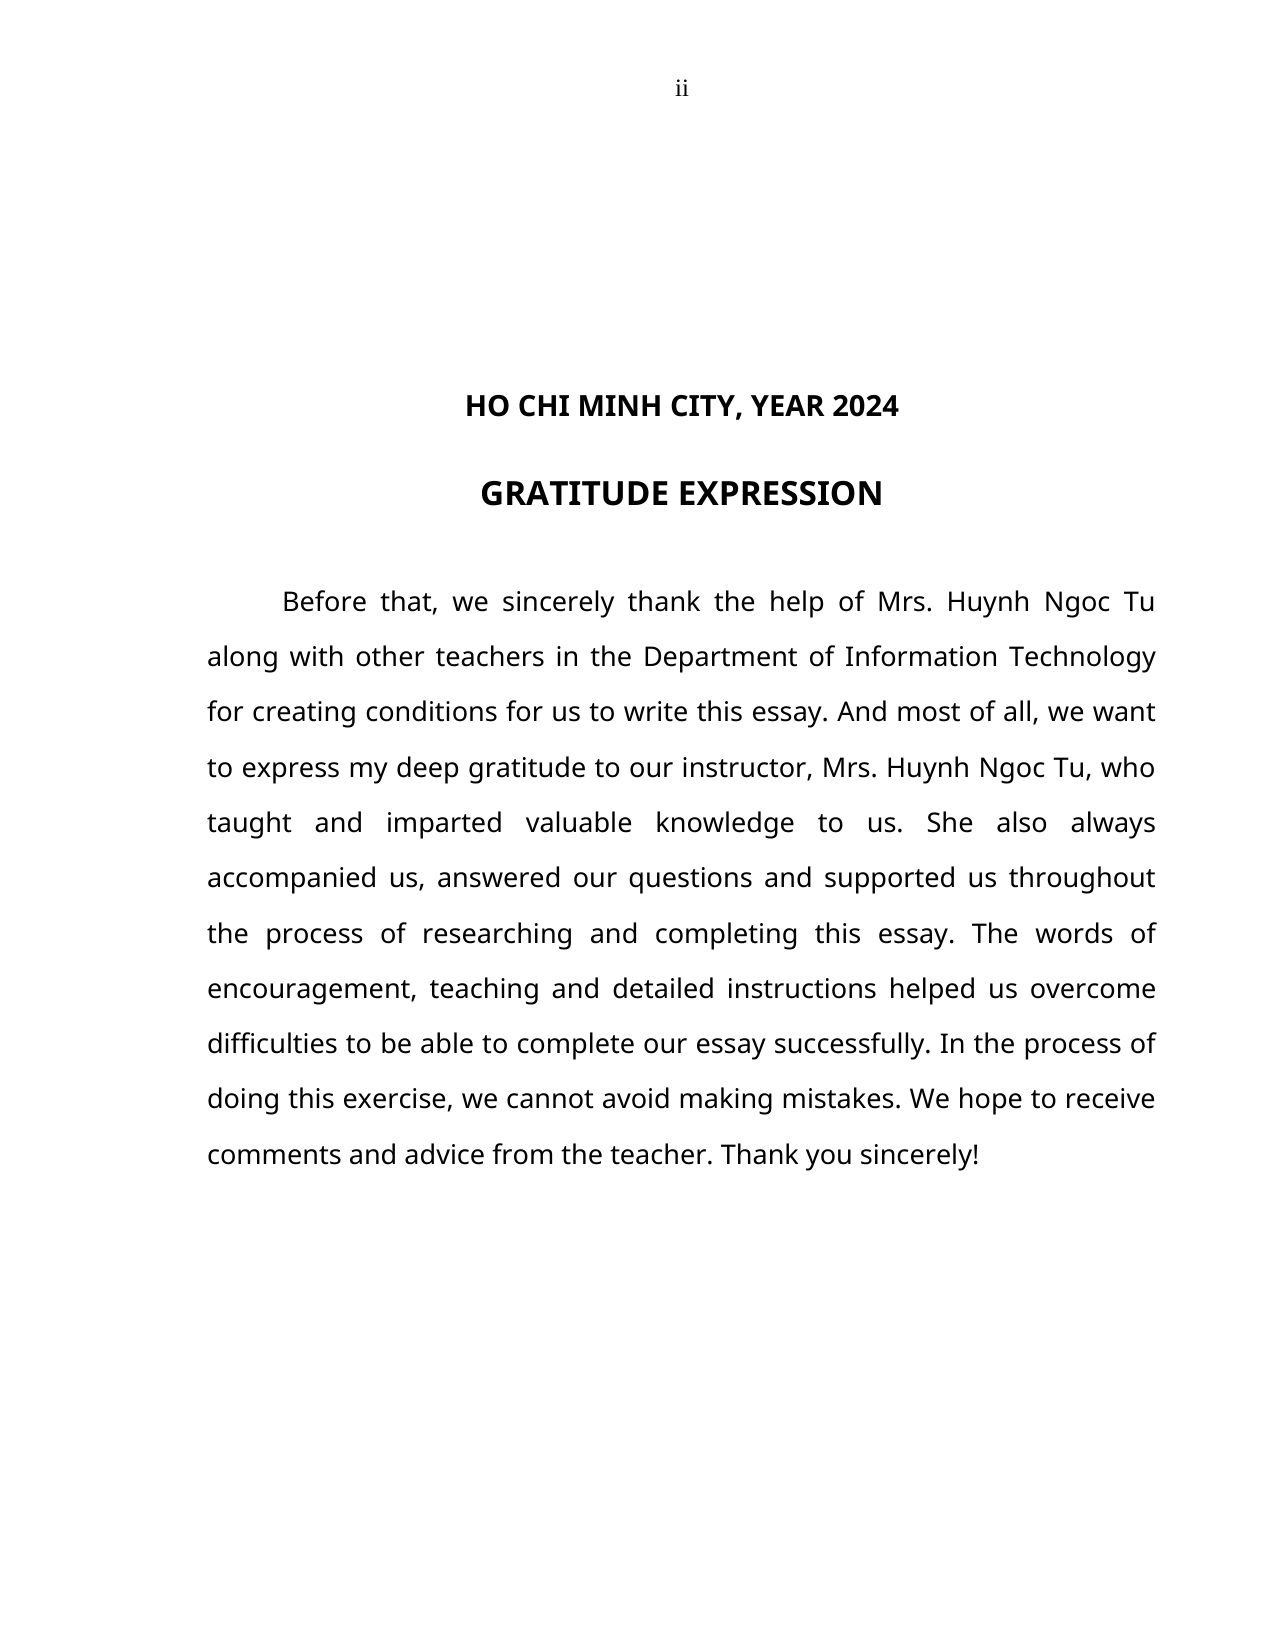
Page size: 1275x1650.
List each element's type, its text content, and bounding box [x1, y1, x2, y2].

text Before that, we sincerely thank the help of Mrs. Huynh Ngoc Tu along with other teachers in the Department of Information Technology for creating conditions for us to write this essay. And most of all, we want to express my deep gratitude to our instructor, Mrs. Huynh Ngoc Tu, who taught and imparted valuable knowledge to us. She also always accompanied us, answered our questions and supported us throughout the process of researching and completing this essay. The words of encouragement, teaching and detailed instructions helped us overcome difficulties to be able to complete our essay successfully. In the process of doing this exercise, we cannot avoid making mistakes. We hope to receive comments and advice from the teacher. Thank you sincerely! [207, 582, 1157, 1172]
subtitle GRATITUDE EXPRESSION [207, 470, 1157, 515]
text HO CHI MINH CITY, YEAR 2024 [207, 385, 1157, 425]
